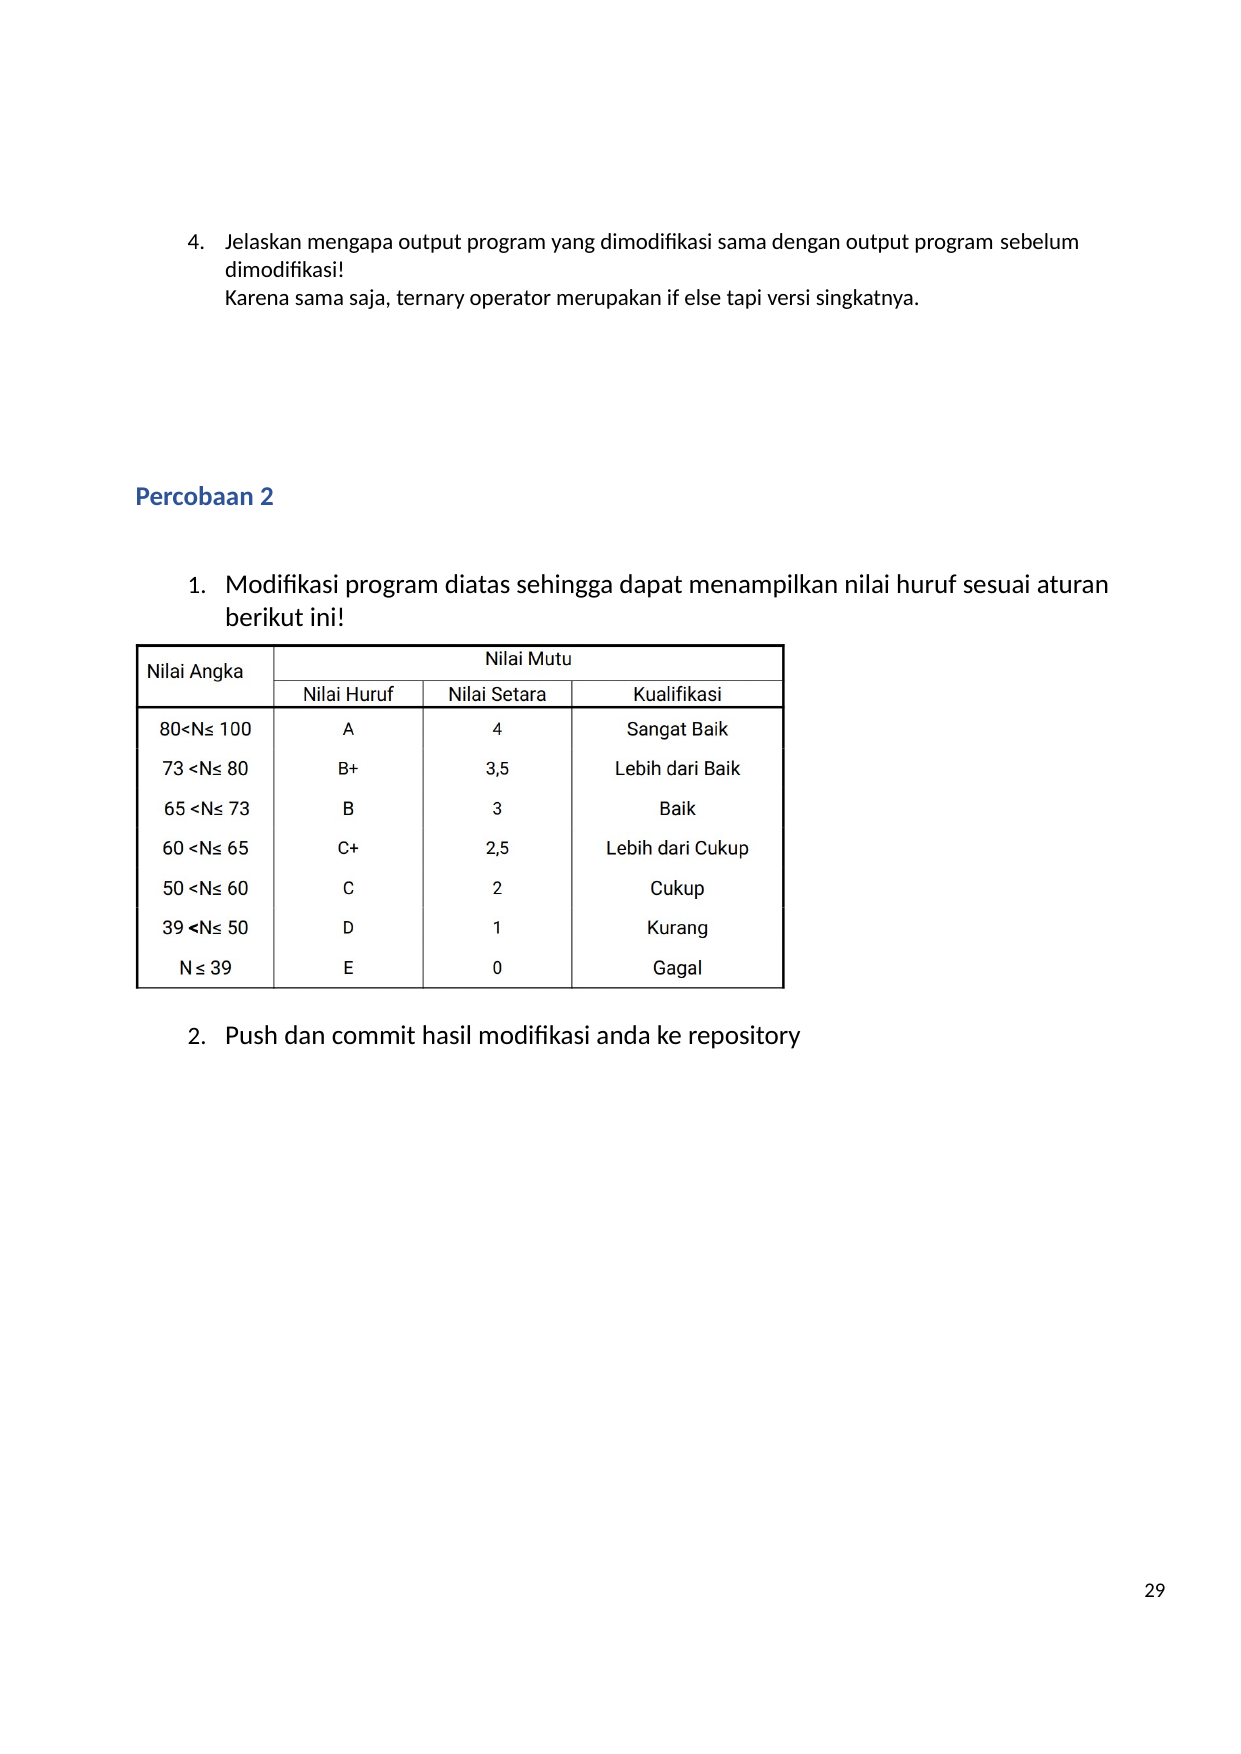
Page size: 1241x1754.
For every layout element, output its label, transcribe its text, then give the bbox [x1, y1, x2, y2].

text Karena sama saja, ternary operator merupakan if else tapi versi singkatnya. [150, 283, 1165, 311]
list Jelaskan mengapa output program yang dimodifikasi sama dengan output program sebelum dimodifikasi! [187, 227, 1165, 283]
list Push dan commit hasil modifikasi anda ke repository [187, 1018, 1165, 1051]
picture [135, 632, 813, 999]
list Modifikasi program diatas sehingga dapat menampilkan nilai huruf sesuai aturan berikut ini! [187, 567, 1165, 633]
subtitle Percobaan 2 [135, 479, 1165, 512]
